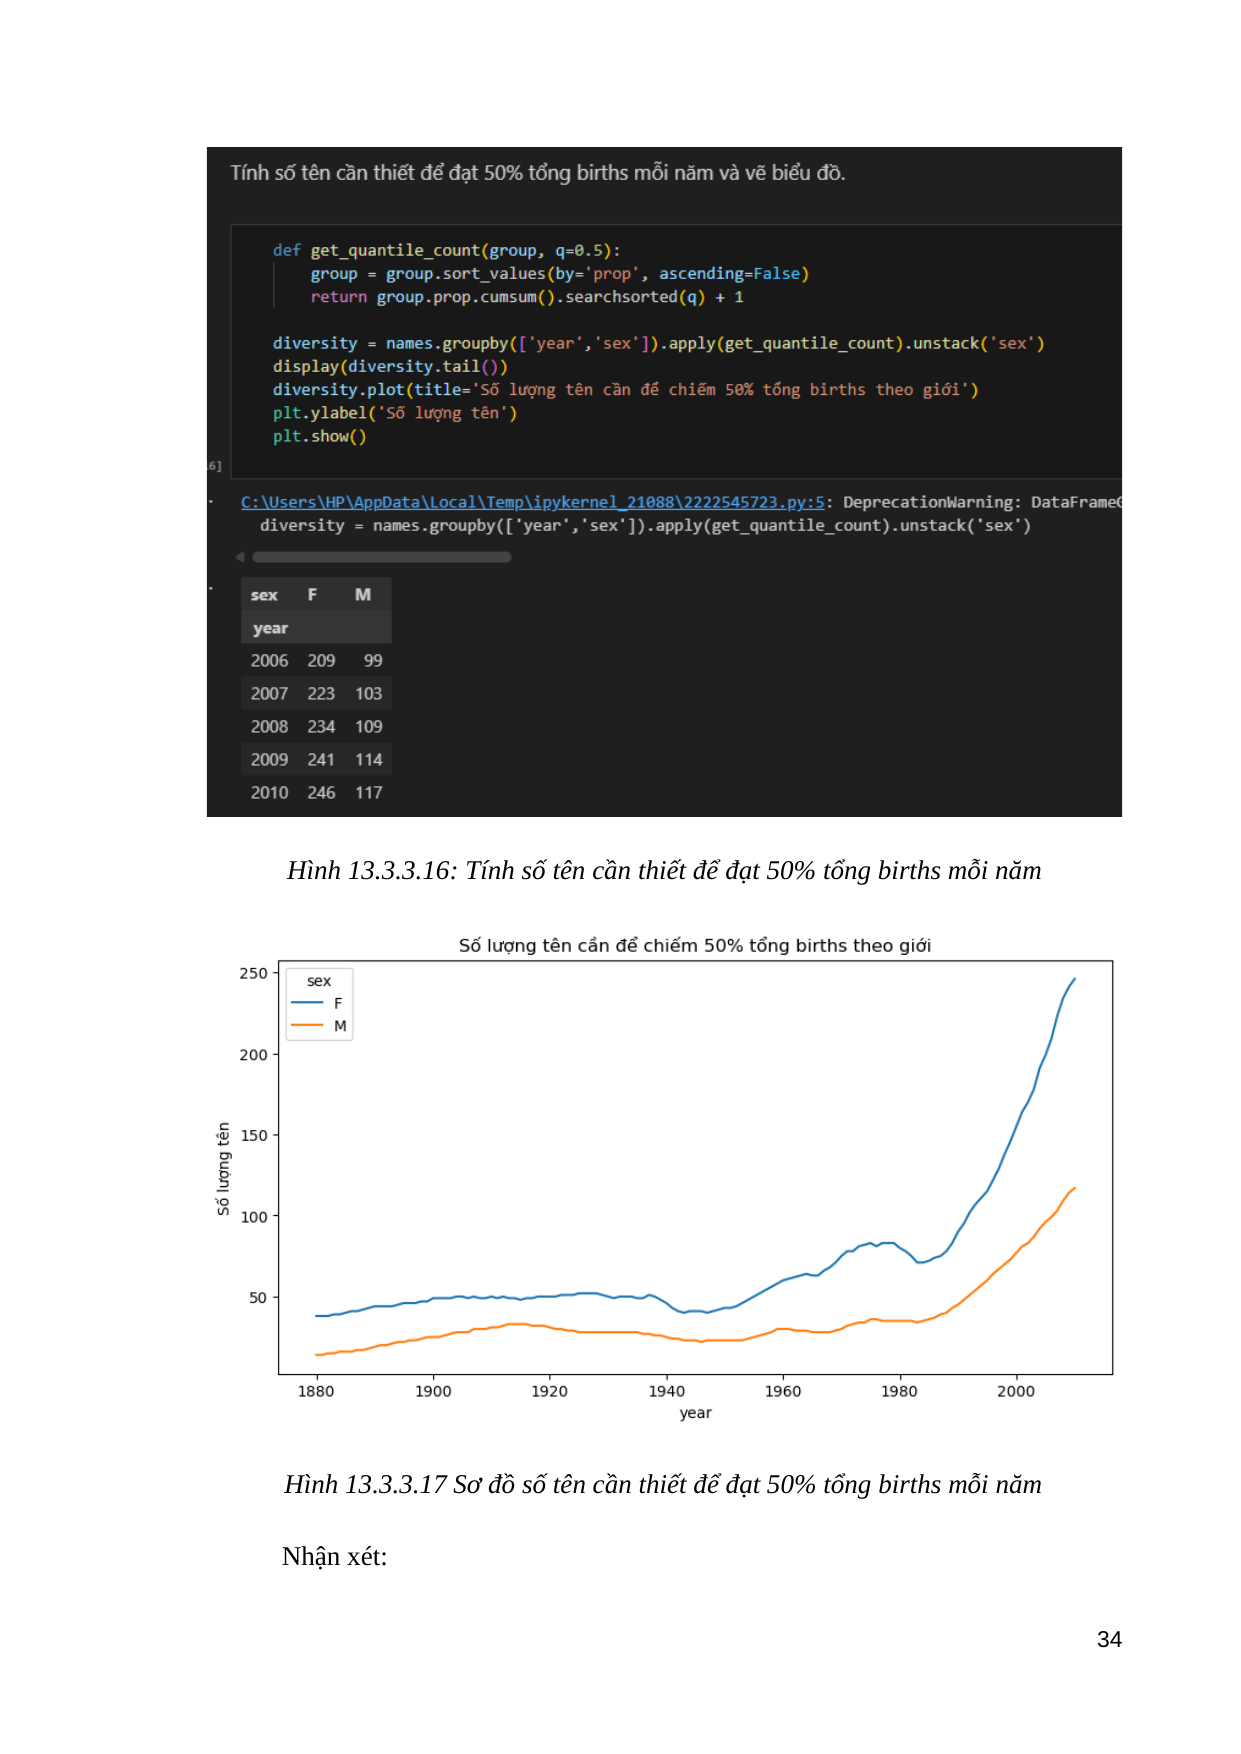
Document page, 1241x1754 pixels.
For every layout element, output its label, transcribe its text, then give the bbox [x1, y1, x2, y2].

text Hình 13.3.3.16: Tính số tên cần thiết để đạt 50% tổng births mỗi năm [207, 854, 1122, 886]
picture [206, 926, 1123, 1431]
picture [206, 147, 1123, 817]
text Hình 13.3.3.17 Sơ đồ số tên cần thiết để đạt 50% tổng births mỗi năm [207, 1468, 1122, 1499]
text Nhận xét: [207, 1540, 1122, 1571]
